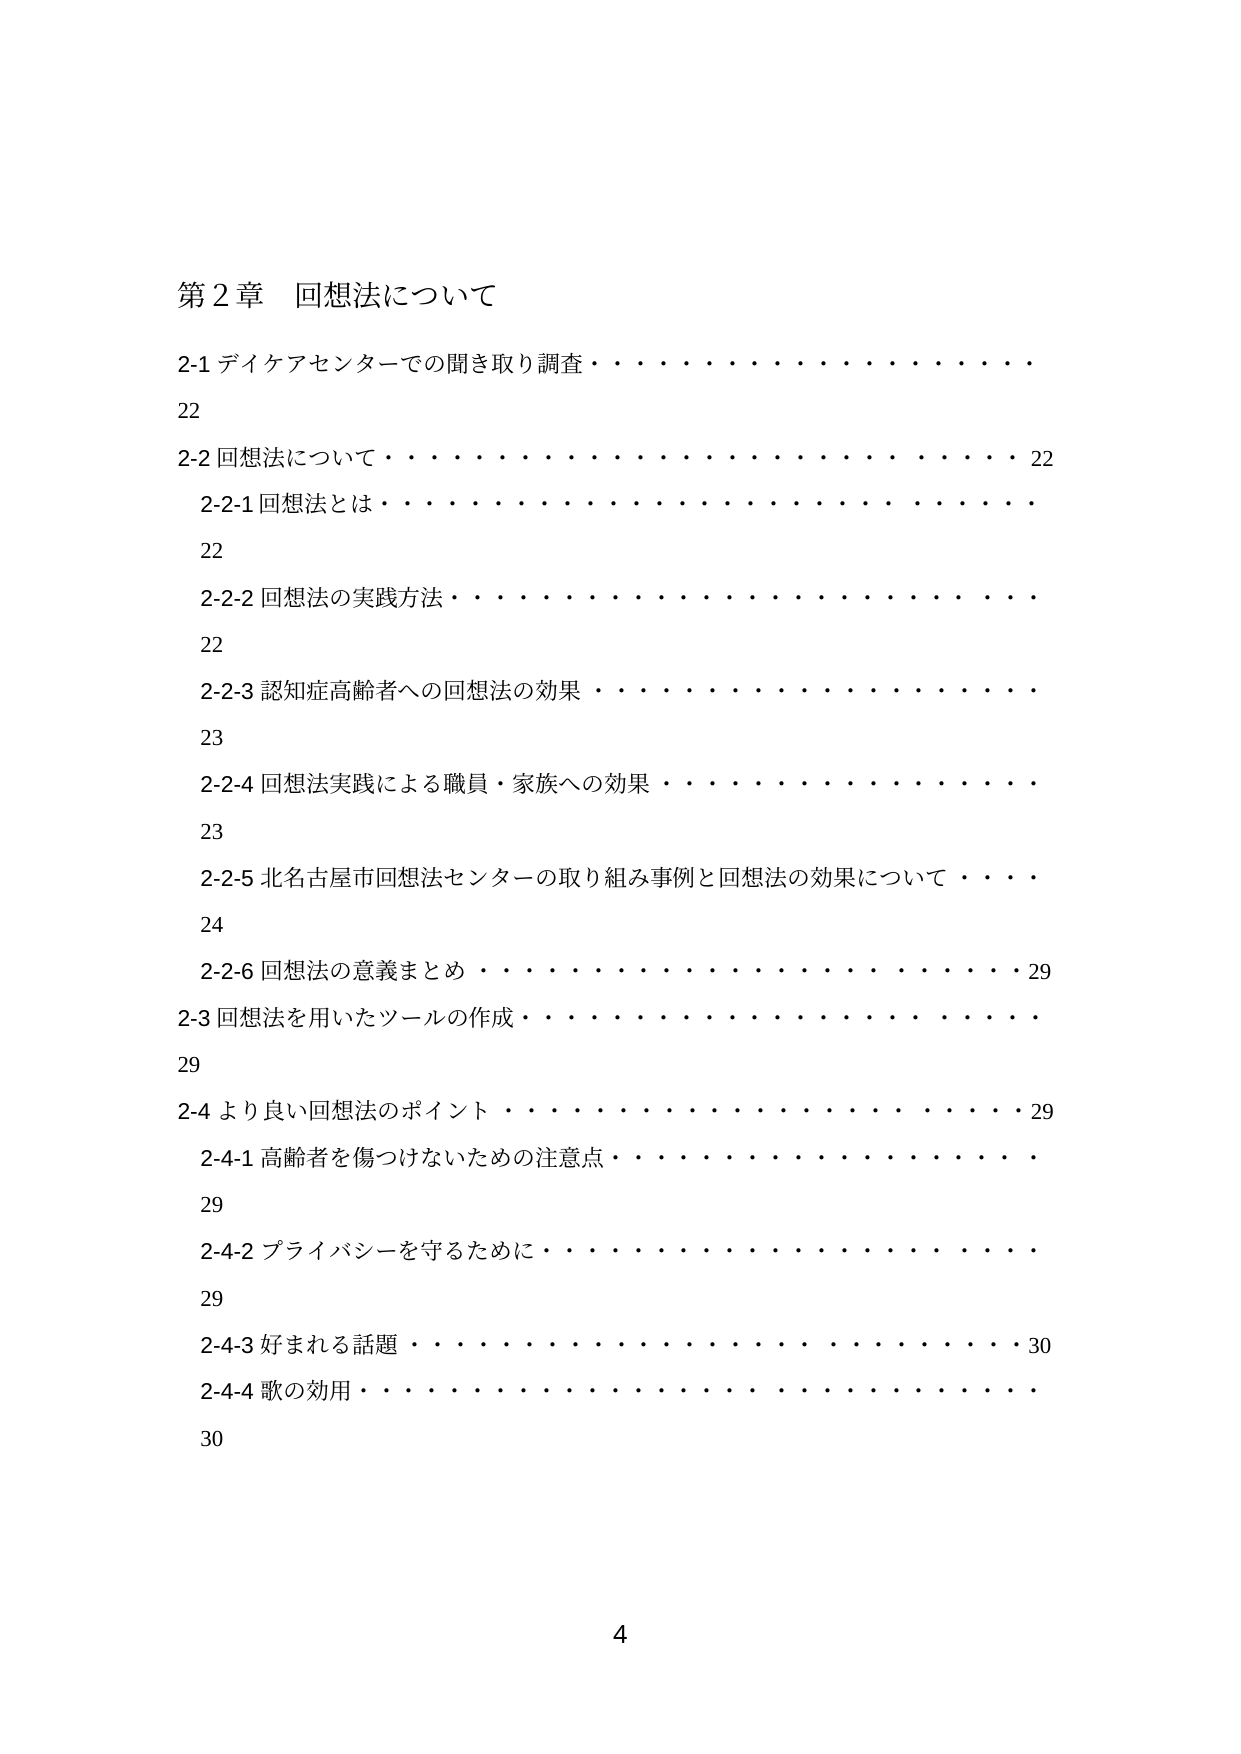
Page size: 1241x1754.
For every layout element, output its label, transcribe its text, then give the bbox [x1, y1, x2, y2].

text 2-2-4 回想法実践による職員・家族への効果 ・・・・・・・・・・・・・・・・・23 [200, 762, 1063, 852]
text 2-2-2 回想法の実践方法・・・・・・・・・・・・・・・・・・・・・・・ ・・・ 22 [200, 575, 1063, 665]
text 第２章 回想法について [177, 252, 1063, 336]
text 2-2-6 回想法の意義まとめ ・・・・・・・・・・・・・・・・・・ ・・・・・・29 [177, 949, 1063, 991]
text 2-4 より良い回想法のポイント ・・・・・・・・・・・・・・・・・・ ・・・・・29 [177, 1089, 1063, 1131]
text 2-2-5 北名古屋市回想法センターの取り組み事例と回想法の効果について ・・・・24 [200, 856, 1063, 945]
text 2-4-3 好まれる話題 ・・・・・・・・・・・・・・・・・・ ・・・・・・・・・30 [200, 1322, 1063, 1364]
text 2-1 デイケアセンターでの聞き取り調査・・・・・・・・・・・・・・・・・・・・ 22 [177, 342, 1063, 431]
text 2-4-2 プライバシーを守るために・・・・・・・・・・・・・・・・・・ ・・・・ 29 [200, 1229, 1063, 1319]
text 2-3 回想法を用いたツールの作成・・・・・・・・・・・・・・・・・・ ・・・・・ 29 [177, 996, 1063, 1085]
text 2-2 回想法について・・・・・・・・・・・・・・・・・・・・・・・ ・・・・・ 22 [177, 435, 1063, 477]
text 2-4-1 高齢者を傷つけないための注意点・・・・・・・・・・・・・・・・・・ ・ 29 [200, 1136, 1063, 1225]
text 2-4-4 歌の効用・・・・・・・・・・・・・・・・・・ ・・・・・・・・・・・・30 [200, 1369, 1063, 1459]
text 2-2-1回想法とは・・・・・・・・・・・・・・・・・・・・・・・ ・・・・・・ 22 [200, 482, 1063, 571]
text 2-2-3 認知症高齢者への回想法の効果 ・・・・・・・・・・・・・・・・・・・・23 [200, 669, 1063, 758]
